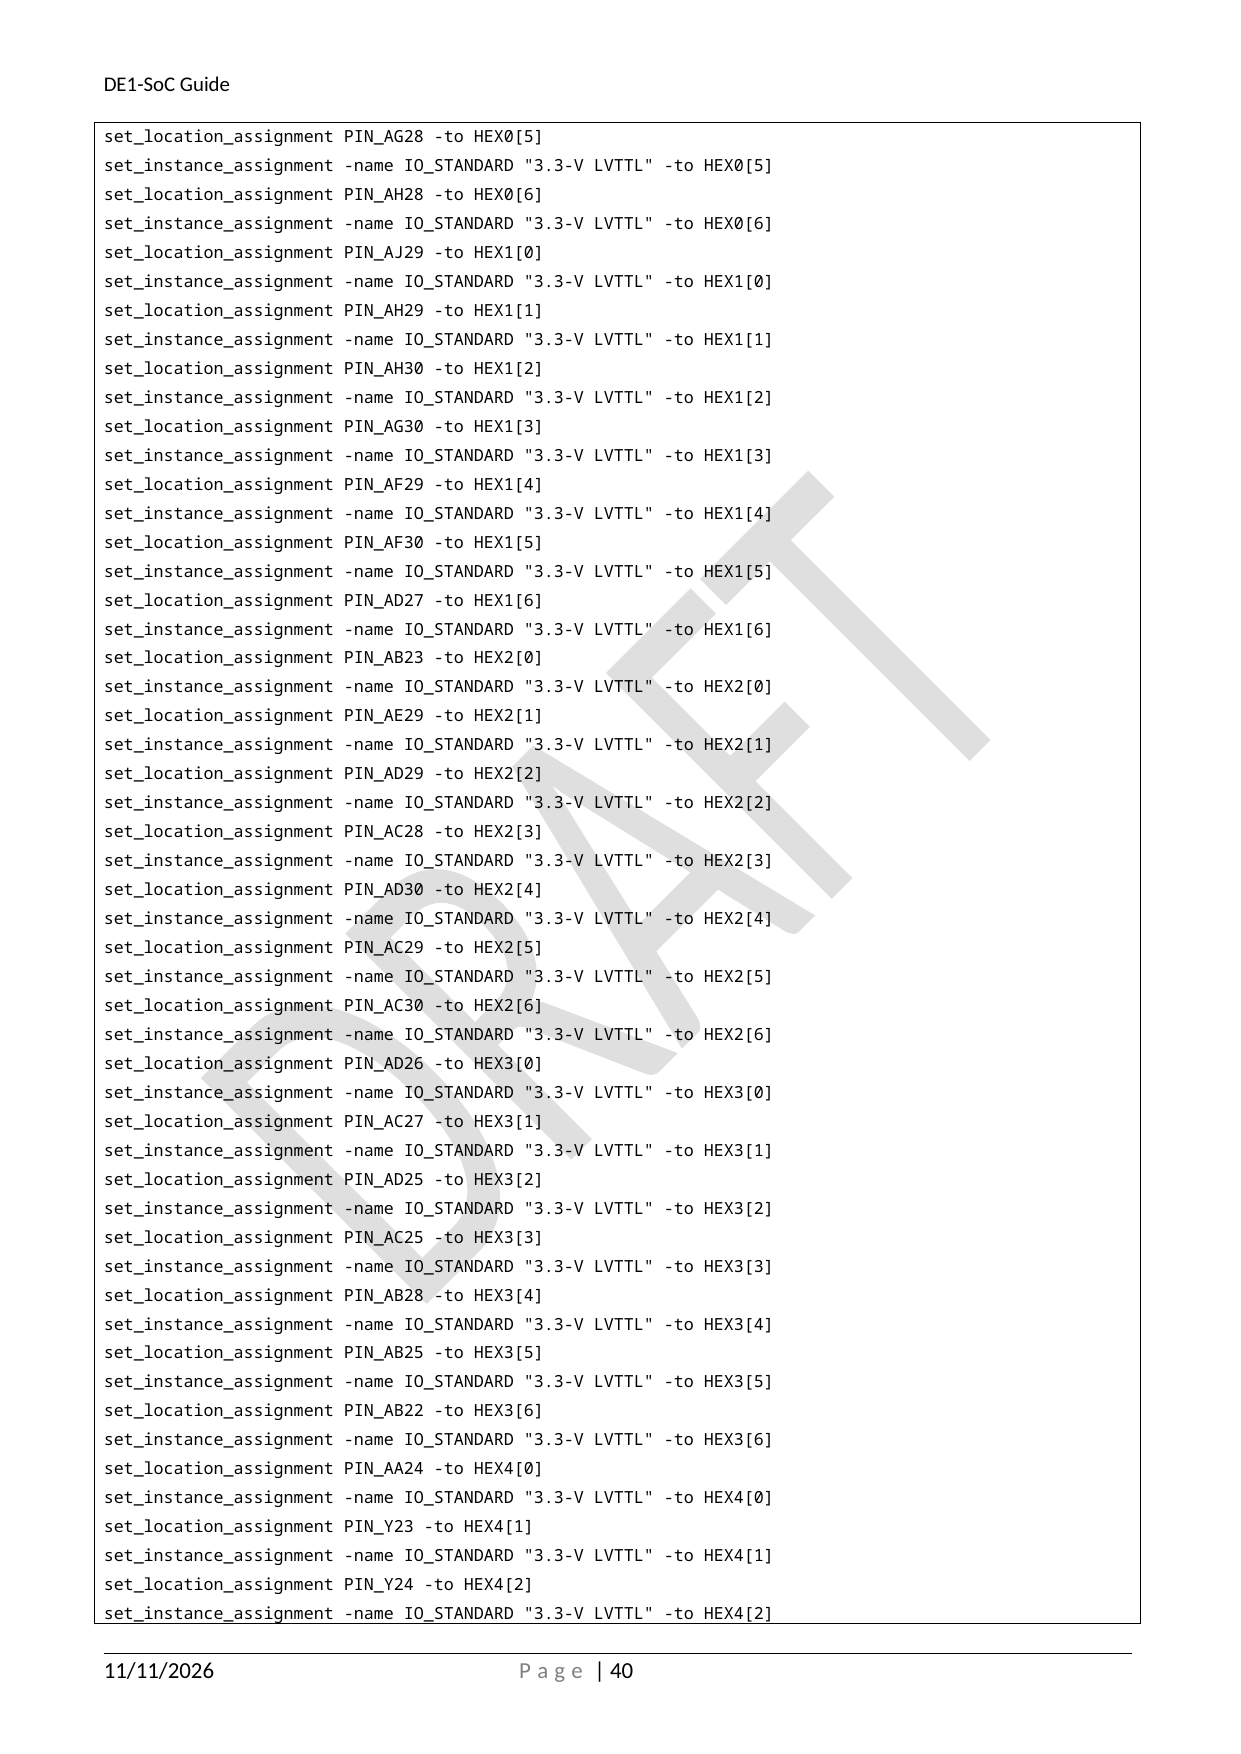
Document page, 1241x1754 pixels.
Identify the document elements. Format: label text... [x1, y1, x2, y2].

text set_instance_assignment -name IO_STANDARD "3.3-V LVTTL" -to HEX3[5] [95, 1367, 1140, 1393]
text set_location_assignment PIN_AB23 -to HEX2[0] [95, 643, 1140, 669]
text set_location_assignment PIN_AH29 -to HEX1[1] [95, 295, 1140, 321]
text set_location_assignment PIN_AB25 -to HEX3[5] [95, 1338, 1140, 1364]
text set_location_assignment PIN_Y24 -to HEX4[2] [95, 1569, 1140, 1595]
text set_instance_assignment -name IO_STANDARD "3.3-V LVTTL" -to HEX2[4] [95, 903, 1140, 929]
text set_location_assignment PIN_AH30 -to HEX1[2] [95, 353, 1140, 379]
text set_instance_assignment -name IO_STANDARD "3.3-V LVTTL" -to HEX0[6] [95, 208, 1140, 234]
text set_instance_assignment -name IO_STANDARD "3.3-V LVTTL" -to HEX0[5] [95, 151, 1140, 176]
text set_instance_assignment -name IO_STANDARD "3.3-V LVTTL" -to HEX4[0] [95, 1483, 1140, 1508]
text set_location_assignment PIN_AC29 -to HEX2[5] [95, 932, 1140, 958]
text set_instance_assignment -name IO_STANDARD "3.3-V LVTTL" -to HEX2[2] [95, 788, 1140, 813]
text set_instance_assignment -name IO_STANDARD "3.3-V LVTTL" -to HEX1[0] [95, 266, 1140, 292]
text set_location_assignment PIN_AD25 -to HEX3[2] [95, 1164, 1140, 1190]
text set_instance_assignment -name IO_STANDARD "3.3-V LVTTL" -to HEX3[4] [95, 1309, 1140, 1335]
text set_instance_assignment -name IO_STANDARD "3.3-V LVTTL" -to HEX3[0] [95, 1077, 1140, 1103]
text set_location_assignment PIN_AD30 -to HEX2[4] [95, 874, 1140, 900]
text set_location_assignment PIN_AF29 -to HEX1[4] [95, 469, 1140, 495]
text set_location_assignment PIN_AB22 -to HEX3[6] [95, 1396, 1140, 1422]
text set_instance_assignment -name IO_STANDARD "3.3-V LVTTL" -to HEX2[5] [95, 961, 1140, 987]
text set_instance_assignment -name IO_STANDARD "3.3-V LVTTL" -to HEX1[1] [95, 324, 1140, 350]
text set_location_assignment PIN_AD29 -to HEX2[2] [95, 759, 1140, 784]
text set_location_assignment PIN_AJ29 -to HEX1[0] [95, 237, 1140, 263]
text set_instance_assignment -name IO_STANDARD "3.3-V LVTTL" -to HEX2[0] [95, 672, 1140, 698]
text set_location_assignment PIN_AH28 -to HEX0[6] [95, 179, 1140, 205]
text set_instance_assignment -name IO_STANDARD "3.3-V LVTTL" -to HEX2[3] [95, 846, 1140, 871]
text set_location_assignment PIN_AD26 -to HEX3[0] [95, 1048, 1140, 1074]
text set_instance_assignment -name IO_STANDARD "3.3-V LVTTL" -to HEX2[1] [95, 730, 1140, 756]
text set_instance_assignment -name IO_STANDARD "3.3-V LVTTL" -to HEX3[6] [95, 1425, 1140, 1451]
text set_instance_assignment -name IO_STANDARD "3.3-V LVTTL" -to HEX3[1] [95, 1135, 1140, 1161]
text set_location_assignment PIN_AC27 -to HEX3[1] [95, 1106, 1140, 1132]
text set_location_assignment PIN_AC30 -to HEX2[6] [95, 990, 1140, 1016]
text set_instance_assignment -name IO_STANDARD "3.3-V LVTTL" -to HEX2[6] [95, 1019, 1140, 1045]
text set_instance_assignment -name IO_STANDARD "3.3-V LVTTL" -to HEX3[2] [95, 1193, 1140, 1219]
text set_location_assignment PIN_AC28 -to HEX2[3] [95, 817, 1140, 842]
text set_location_assignment PIN_AE29 -to HEX2[1] [95, 701, 1140, 727]
text set_location_assignment PIN_Y23 -to HEX4[1] [95, 1512, 1140, 1537]
text set_instance_assignment -name IO_STANDARD "3.3-V LVTTL" -to HEX4[2] [95, 1598, 1140, 1623]
text set_instance_assignment -name IO_STANDARD "3.3-V LVTTL" -to HEX1[2] [95, 382, 1140, 408]
text set_instance_assignment -name IO_STANDARD "3.3-V LVTTL" -to HEX1[5] [95, 556, 1140, 582]
text set_location_assignment PIN_AC25 -to HEX3[3] [95, 1222, 1140, 1248]
text set_location_assignment PIN_AB28 -to HEX3[4] [95, 1280, 1140, 1306]
text set_instance_assignment -name IO_STANDARD "3.3-V LVTTL" -to HEX1[6] [95, 614, 1140, 640]
text set_location_assignment PIN_AG30 -to HEX1[3] [95, 411, 1140, 437]
text set_location_assignment PIN_AG28 -to HEX0[5] [95, 123, 1140, 147]
text set_instance_assignment -name IO_STANDARD "3.3-V LVTTL" -to HEX1[3] [95, 440, 1140, 466]
text set_instance_assignment -name IO_STANDARD "3.3-V LVTTL" -to HEX1[4] [95, 498, 1140, 524]
text set_location_assignment PIN_AF30 -to HEX1[5] [95, 527, 1140, 553]
text set_instance_assignment -name IO_STANDARD "3.3-V LVTTL" -to HEX3[3] [95, 1251, 1140, 1277]
text set_location_assignment PIN_AD27 -to HEX1[6] [95, 585, 1140, 611]
text set_instance_assignment -name IO_STANDARD "3.3-V LVTTL" -to HEX4[1] [95, 1541, 1140, 1566]
text set_location_assignment PIN_AA24 -to HEX4[0] [95, 1454, 1140, 1479]
